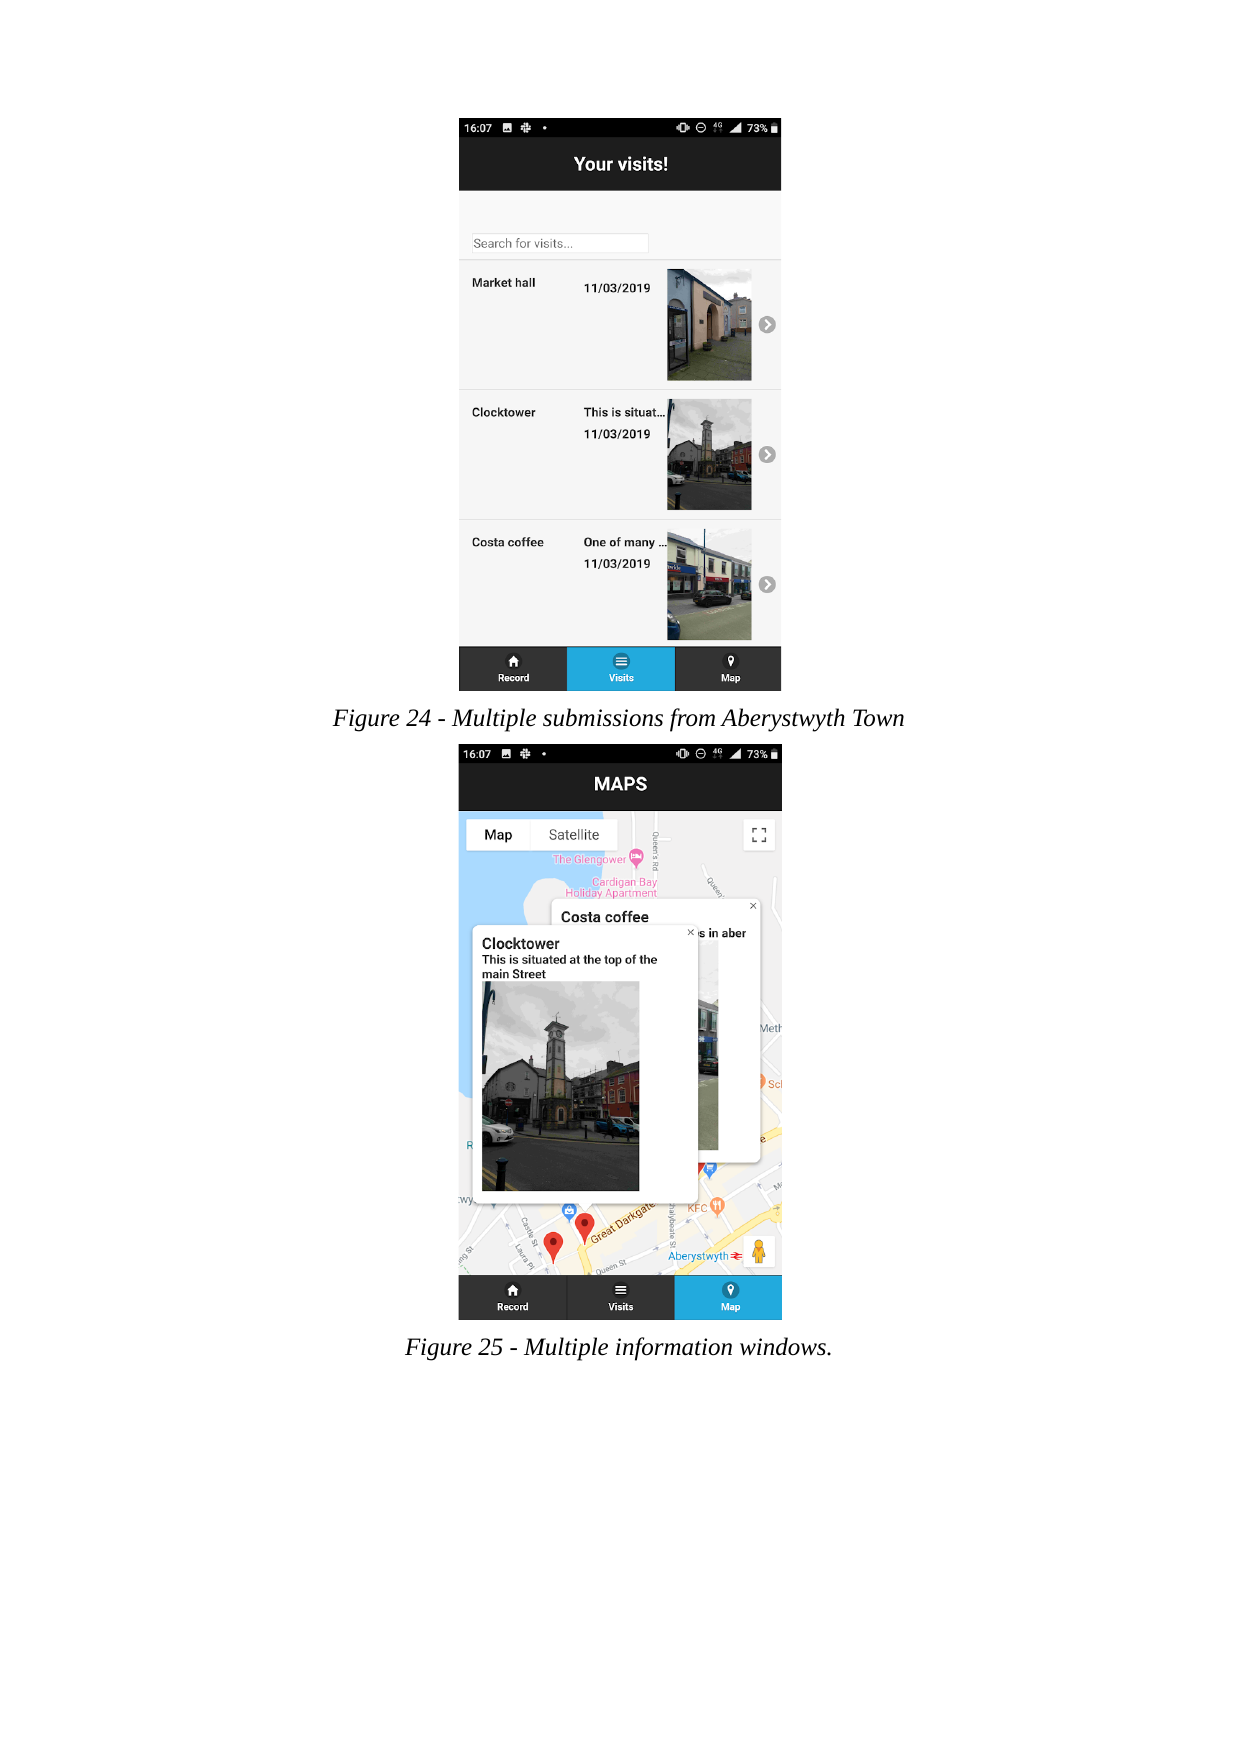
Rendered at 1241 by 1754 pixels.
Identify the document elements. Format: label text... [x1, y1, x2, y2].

picture [458, 744, 782, 1320]
picture [459, 118, 782, 691]
